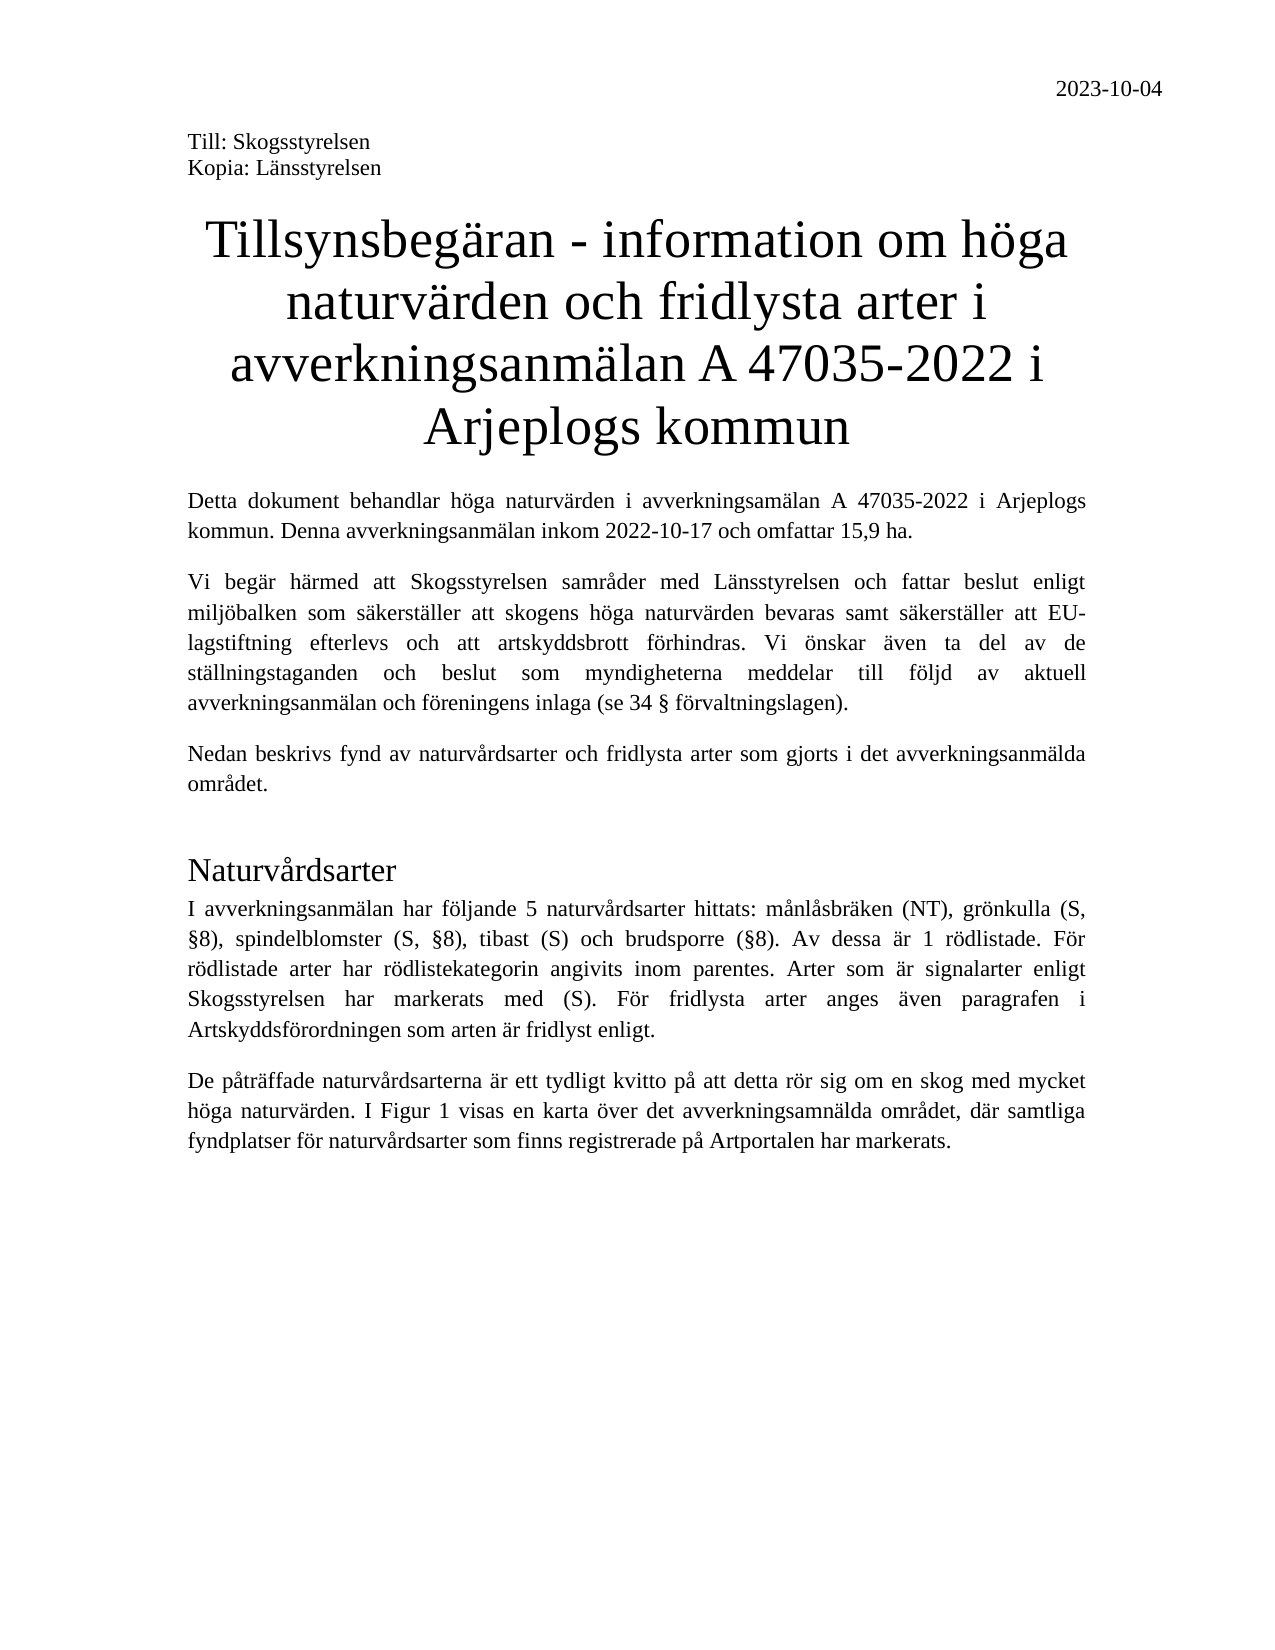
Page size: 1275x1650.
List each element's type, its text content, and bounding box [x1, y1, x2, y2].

text I avverkningsanmälan har följande 5 naturvårdsarter hittats: månlåsbräken (NT), grönkulla (S, §8), spindelblomster (S, §8), tibast (S) och brudsporre (§8). Av dessa är 1 rödlistade. För rödlistade arter har rödlistekategorin angivits inom parentes. Arter som är signalarter enligt Skogsstyrelsen har markerats med (S). För fridlysta arter anges även paragrafen i Artskyddsförordningen som arten är fridlyst enligt. [187, 895, 1087, 1042]
subtitle Naturvårdsarter [187, 851, 1087, 889]
text Vi begär härmed att Skogsstyrelsen samråder med Länsstyrelsen och fattar beslut enligt miljöbalken som säkerställer att skogens höga naturvärden bevaras samt säkerställer att EU-lagstiftning efterlevs och att artskyddsbrott förhindras. Vi önskar även ta del av de ställningstaganden och beslut som myndigheterna meddelar till följd av aktuell avverkningsanmälan och föreningens inlaga (se 34 § förvaltningslagen). [187, 568, 1087, 716]
text Nedan beskrivs fynd av naturvårdsarter och fridlysta arter som gjorts i det avverkningsanmälda området. [187, 740, 1087, 797]
text De påträffade naturvårdsarterna är ett tydligt kvitto på att detta rör sig om en skog med mycket höga naturvärden. I Figur 1 visas en karta över det avverkningsamnälda området, där samtliga fyndplatser för naturvårdsarter som finns registrerade på Artportalen har markerats. [187, 1067, 1087, 1153]
text Detta dokument behandlar höga naturvärden i avverkningsamälan A 47035-2022 i Arjeplogs kommun. Denna avverkningsanmälan inkom 2022-10-17 och omfattar 15,9 ha. [187, 487, 1087, 544]
title Tillsynsbegäran - information om höga naturvärden och fridlysta arter i avverkningsanmälan A 47035-2022 i Arjeplogs kommun [187, 207, 1087, 456]
